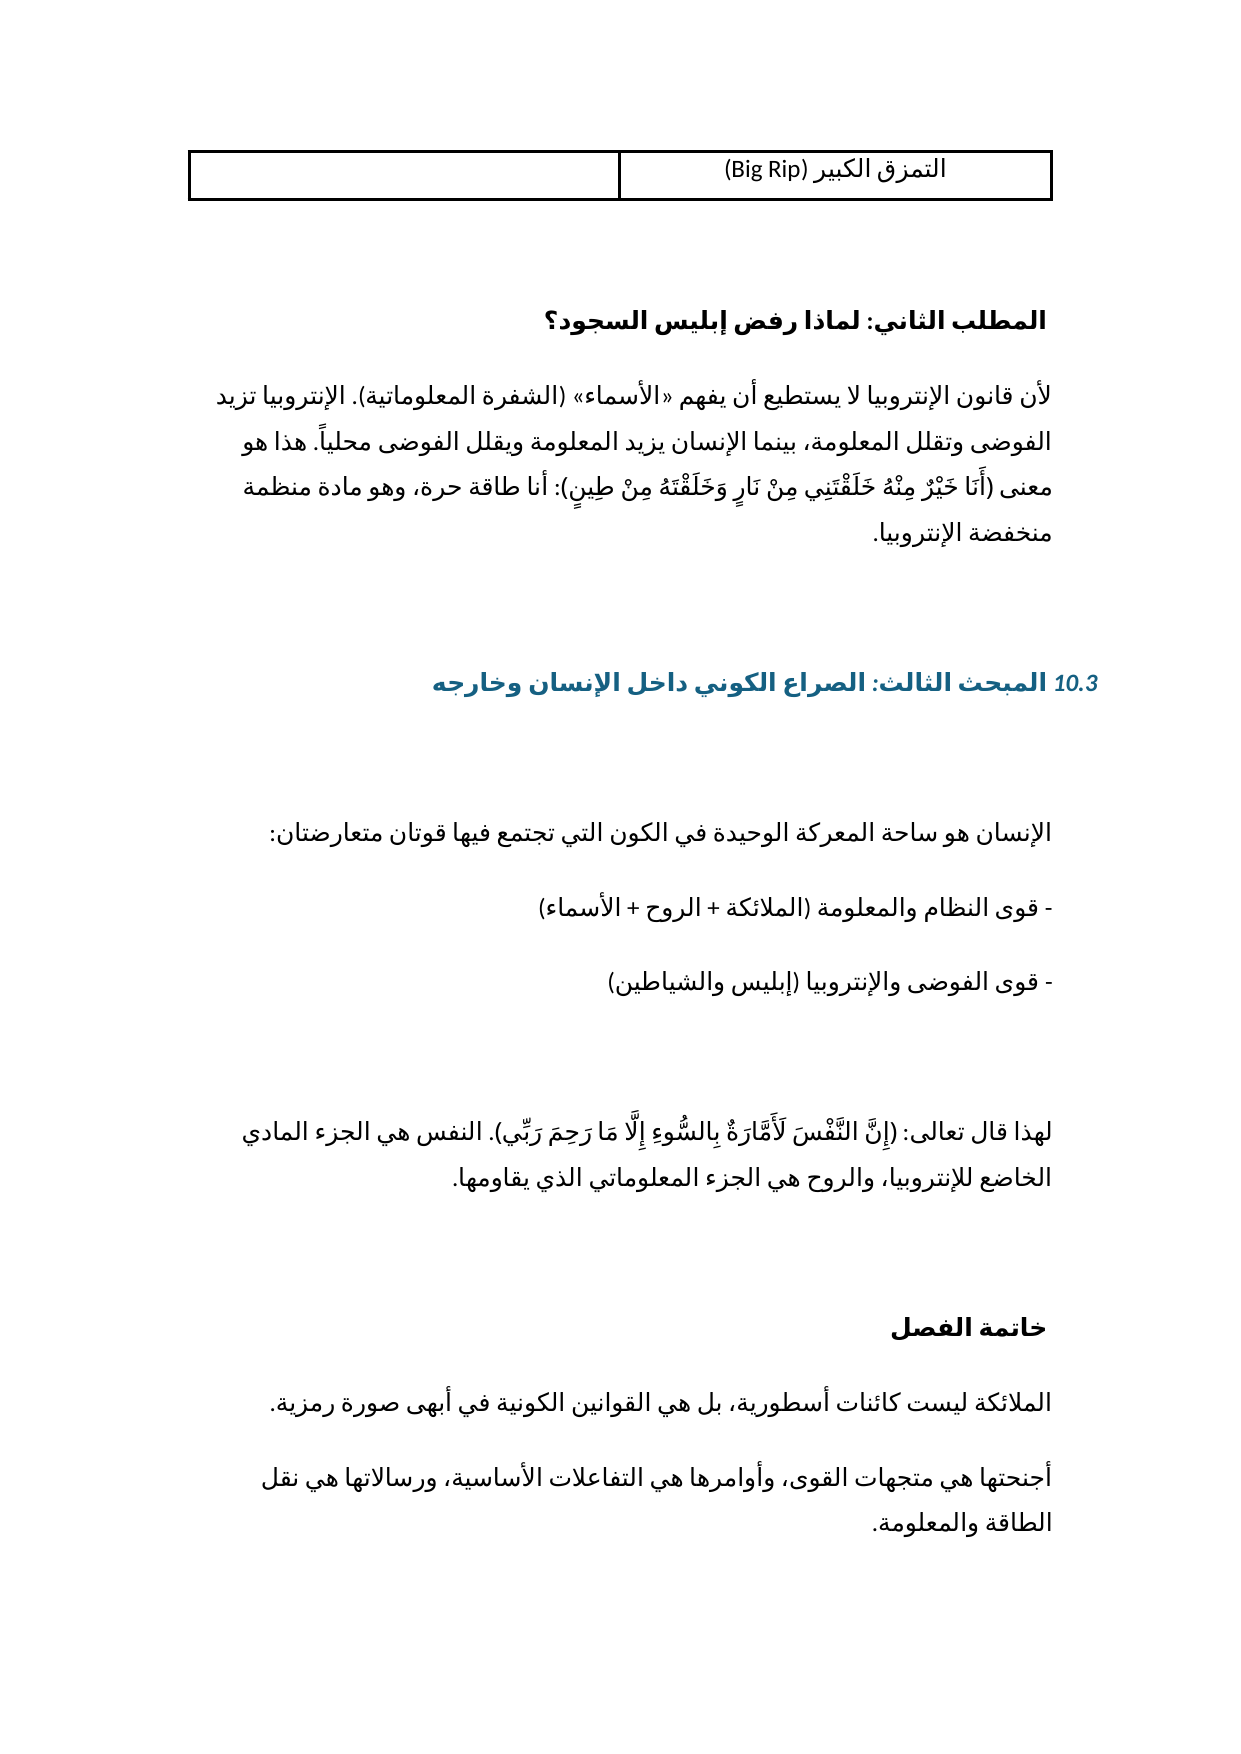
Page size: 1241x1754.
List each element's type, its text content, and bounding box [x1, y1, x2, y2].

text المطلب الثاني: لماذا رفض إبليس السجود؟ [187, 305, 1053, 336]
text الملائكة ليست كائنات أسطورية، بل هي القوانين الكونية في أبهى صورة رمزية. [187, 1387, 1053, 1417]
text - قوى الفوضى والإنتروبيا (إبليس والشياطين) [187, 967, 1053, 997]
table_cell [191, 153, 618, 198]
text أجنحتها هي متجهات القوى، وأوامرها هي التفاعلات الأساسية، ورسالاتها هي نقل الطاقة والمعلومة. [187, 1462, 1053, 1538]
text الإنسان هو ساحة المعركة الوحيدة في الكون التي تجتمع فيها قوتان متعارضتان: [187, 817, 1053, 847]
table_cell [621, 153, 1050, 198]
text - قوى النظام والمعلومة (الملائكة + الروح + الأسماء) [187, 892, 1053, 922]
subtitle المبحث الثالث: الصراع الكوني داخل الإنسان وخارجه [187, 667, 1053, 697]
text لأن قانون الإنتروبيا لا يستطيع أن يفهم «الأسماء» (الشفرة المعلوماتية). الإنتروبيا تزيد الفوضى وتقلل المعلومة، بينما الإنسان يزيد المعلومة ويقلل الفوضى محلياً. هذا هو معنى ﴿أَنَا خَيْرٌ مِنْهُ خَلَقْتَنِي مِنْ نَارٍ وَخَلَقْتَهُ مِنْ طِينٍ﴾: أنا طاقة حرة، وهو مادة منظمة منخفضة الإنتروبيا. [187, 380, 1053, 548]
text لهذا قال تعالى: ﴿إِنَّ النَّفْسَ لَأَمَّارَةٌ بِالسُّوءِ إِلَّا مَا رَحِمَ رَبِّي﴾. النفس هي الجزء المادي الخاضع للإنتروبيا، والروح هي الجزء المعلوماتي الذي يقاومها. [187, 1116, 1053, 1193]
text خاتمة الفصل [187, 1312, 1053, 1342]
